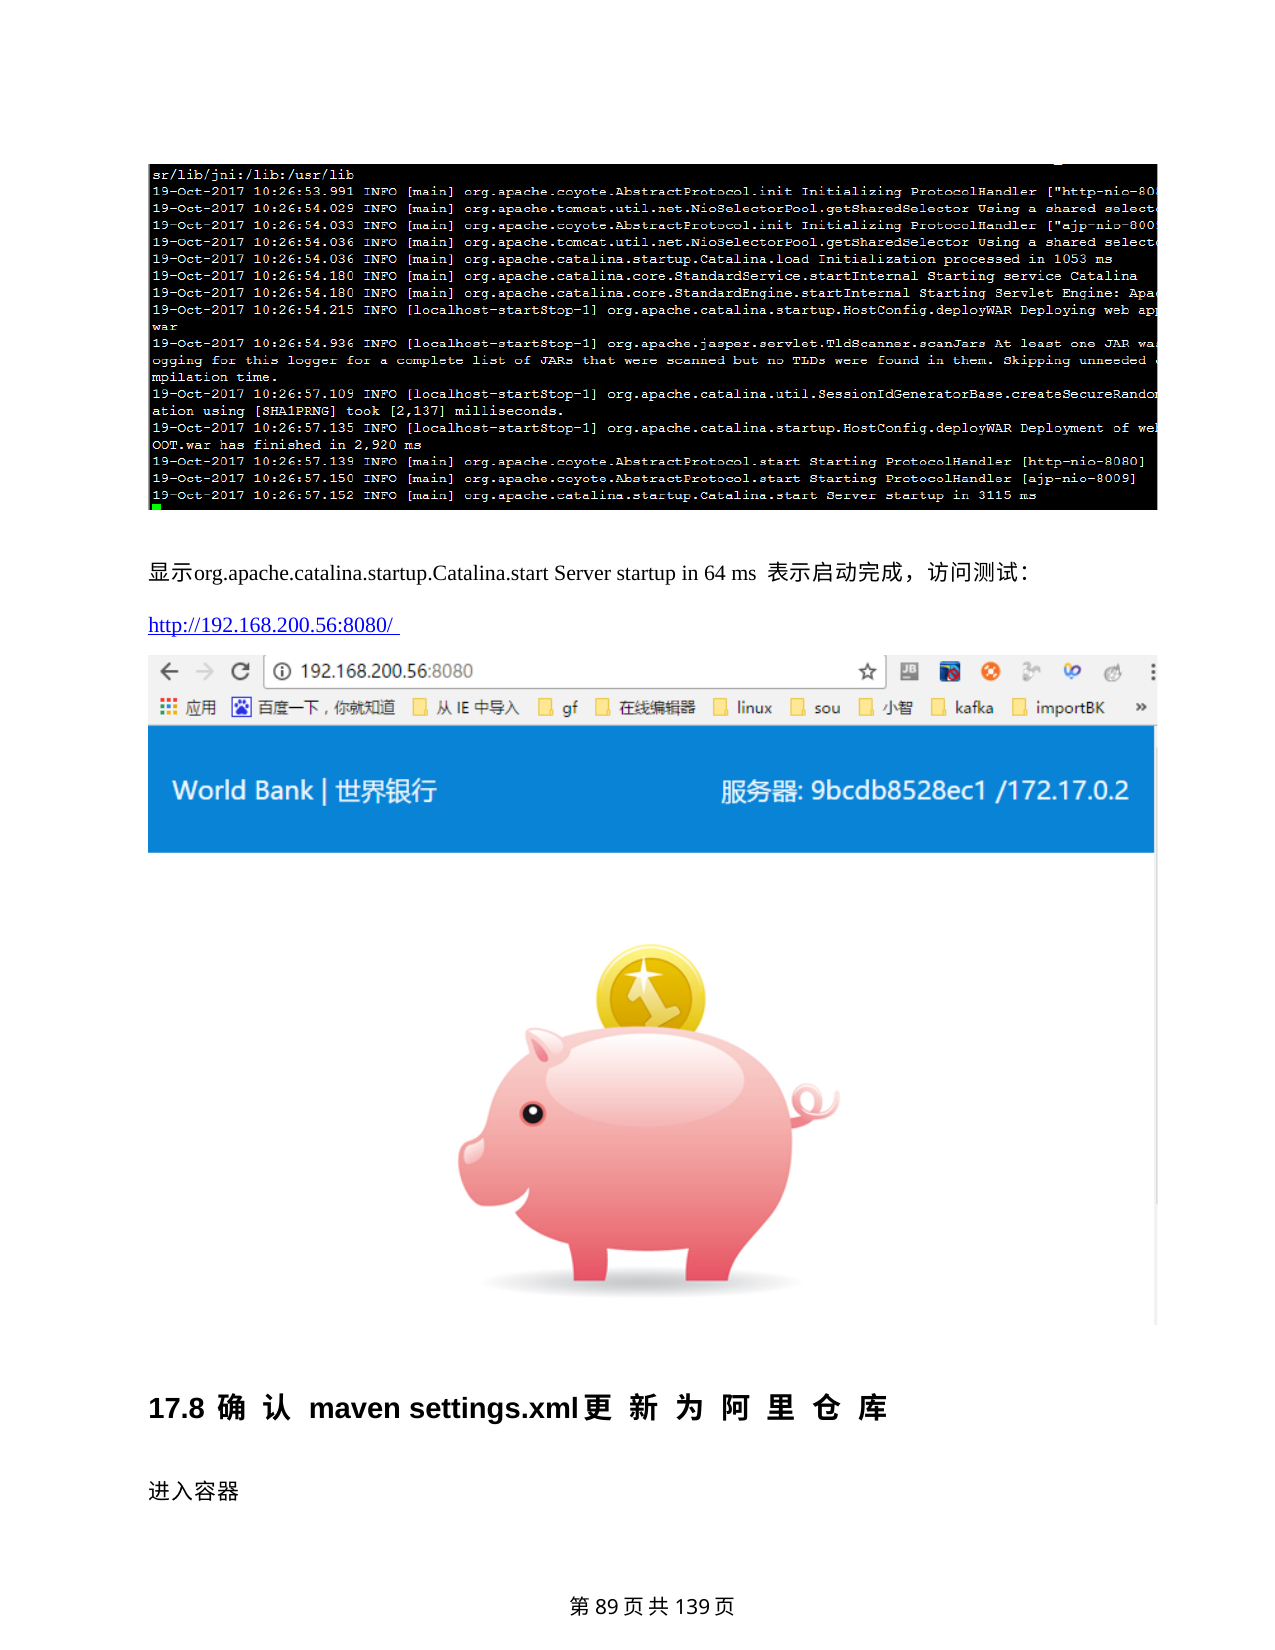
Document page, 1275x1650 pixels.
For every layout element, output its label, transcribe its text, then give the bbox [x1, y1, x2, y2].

subtitle 确认maven settings.xml更新为阿里仓库 [148, 1368, 1156, 1443]
text 进入容器 [148, 1471, 1156, 1508]
picture [148, 655, 1158, 1325]
text http://192.168.200.56:8080/ [148, 606, 1156, 643]
picture [148, 164, 1158, 510]
text 显示org.apache.catalina.startup.Catalina.start Server startup in 64 ms表示启动完成，访问测试： [148, 552, 1156, 590]
